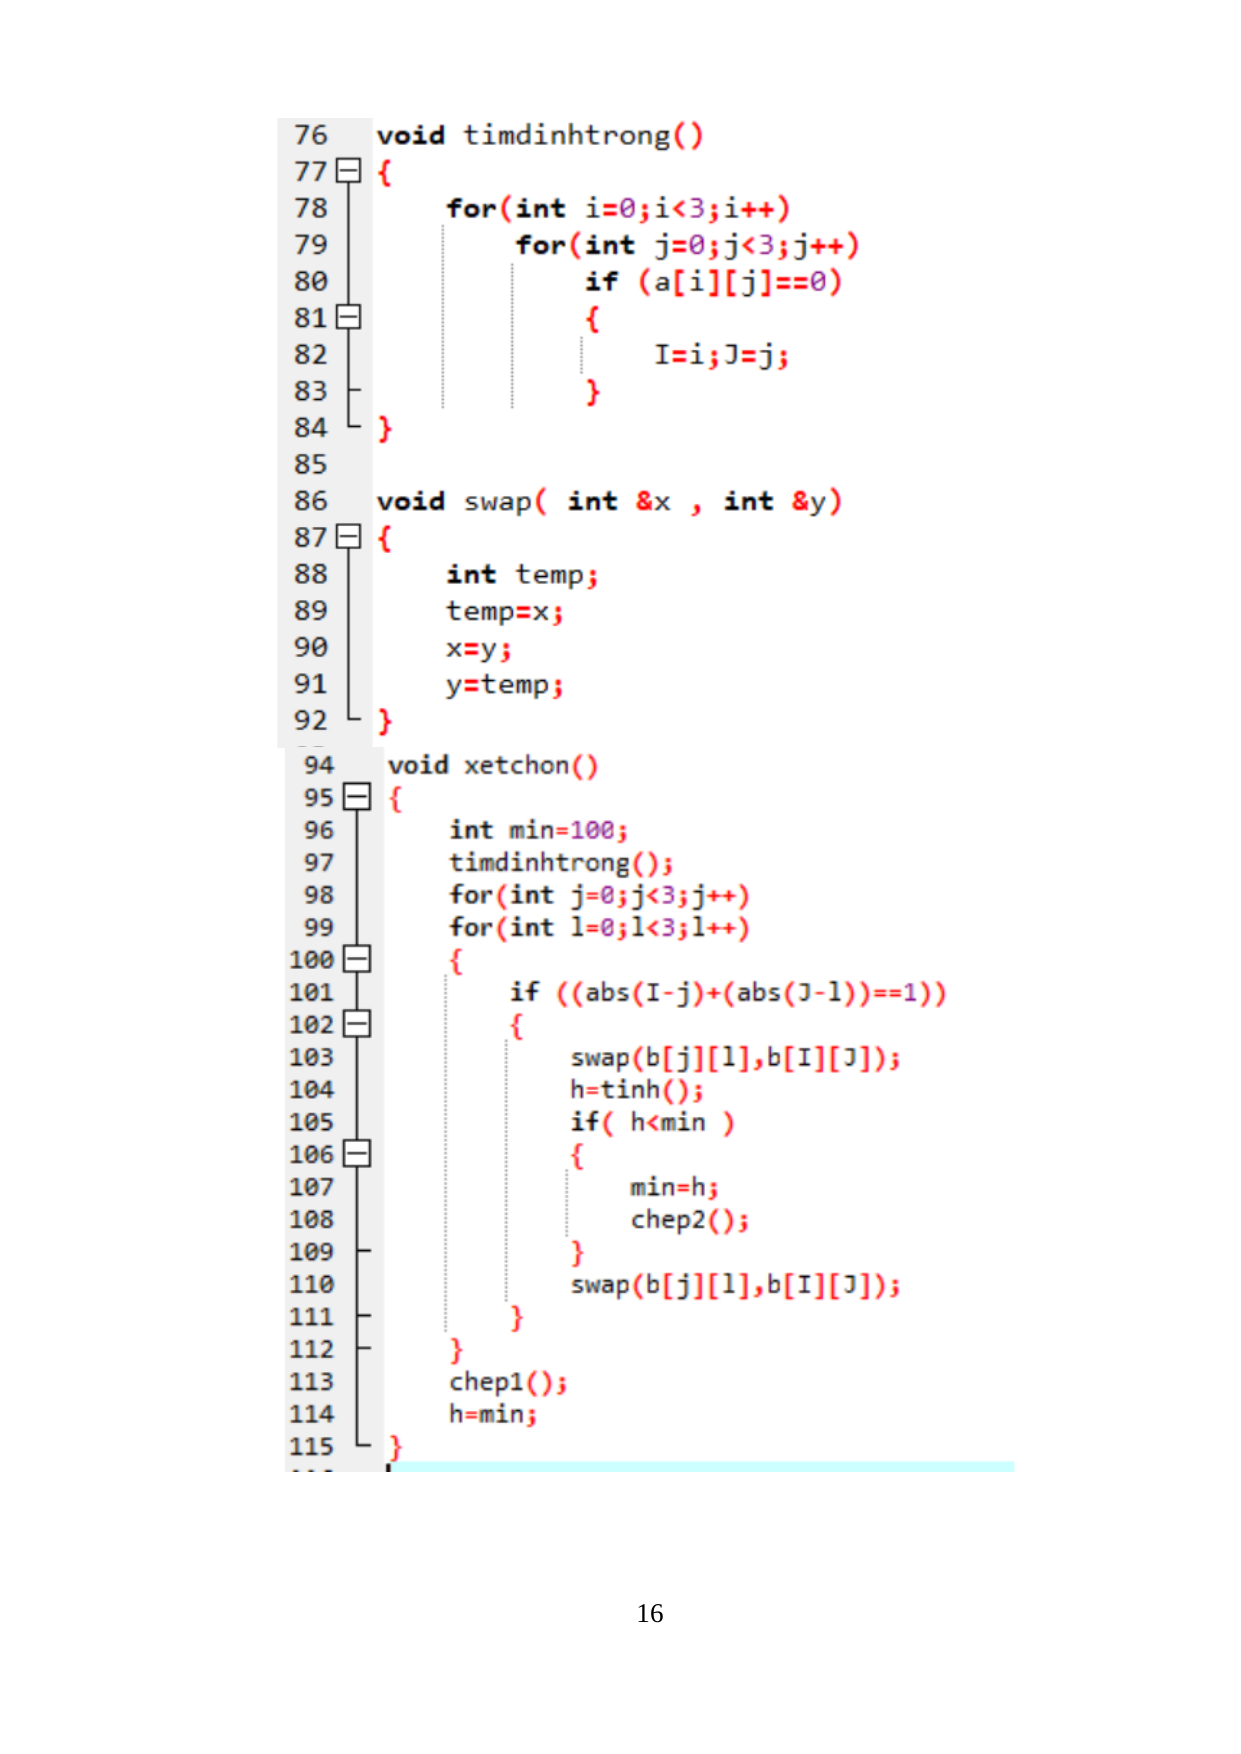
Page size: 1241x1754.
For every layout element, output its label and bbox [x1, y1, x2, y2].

picture [277, 118, 1023, 1472]
